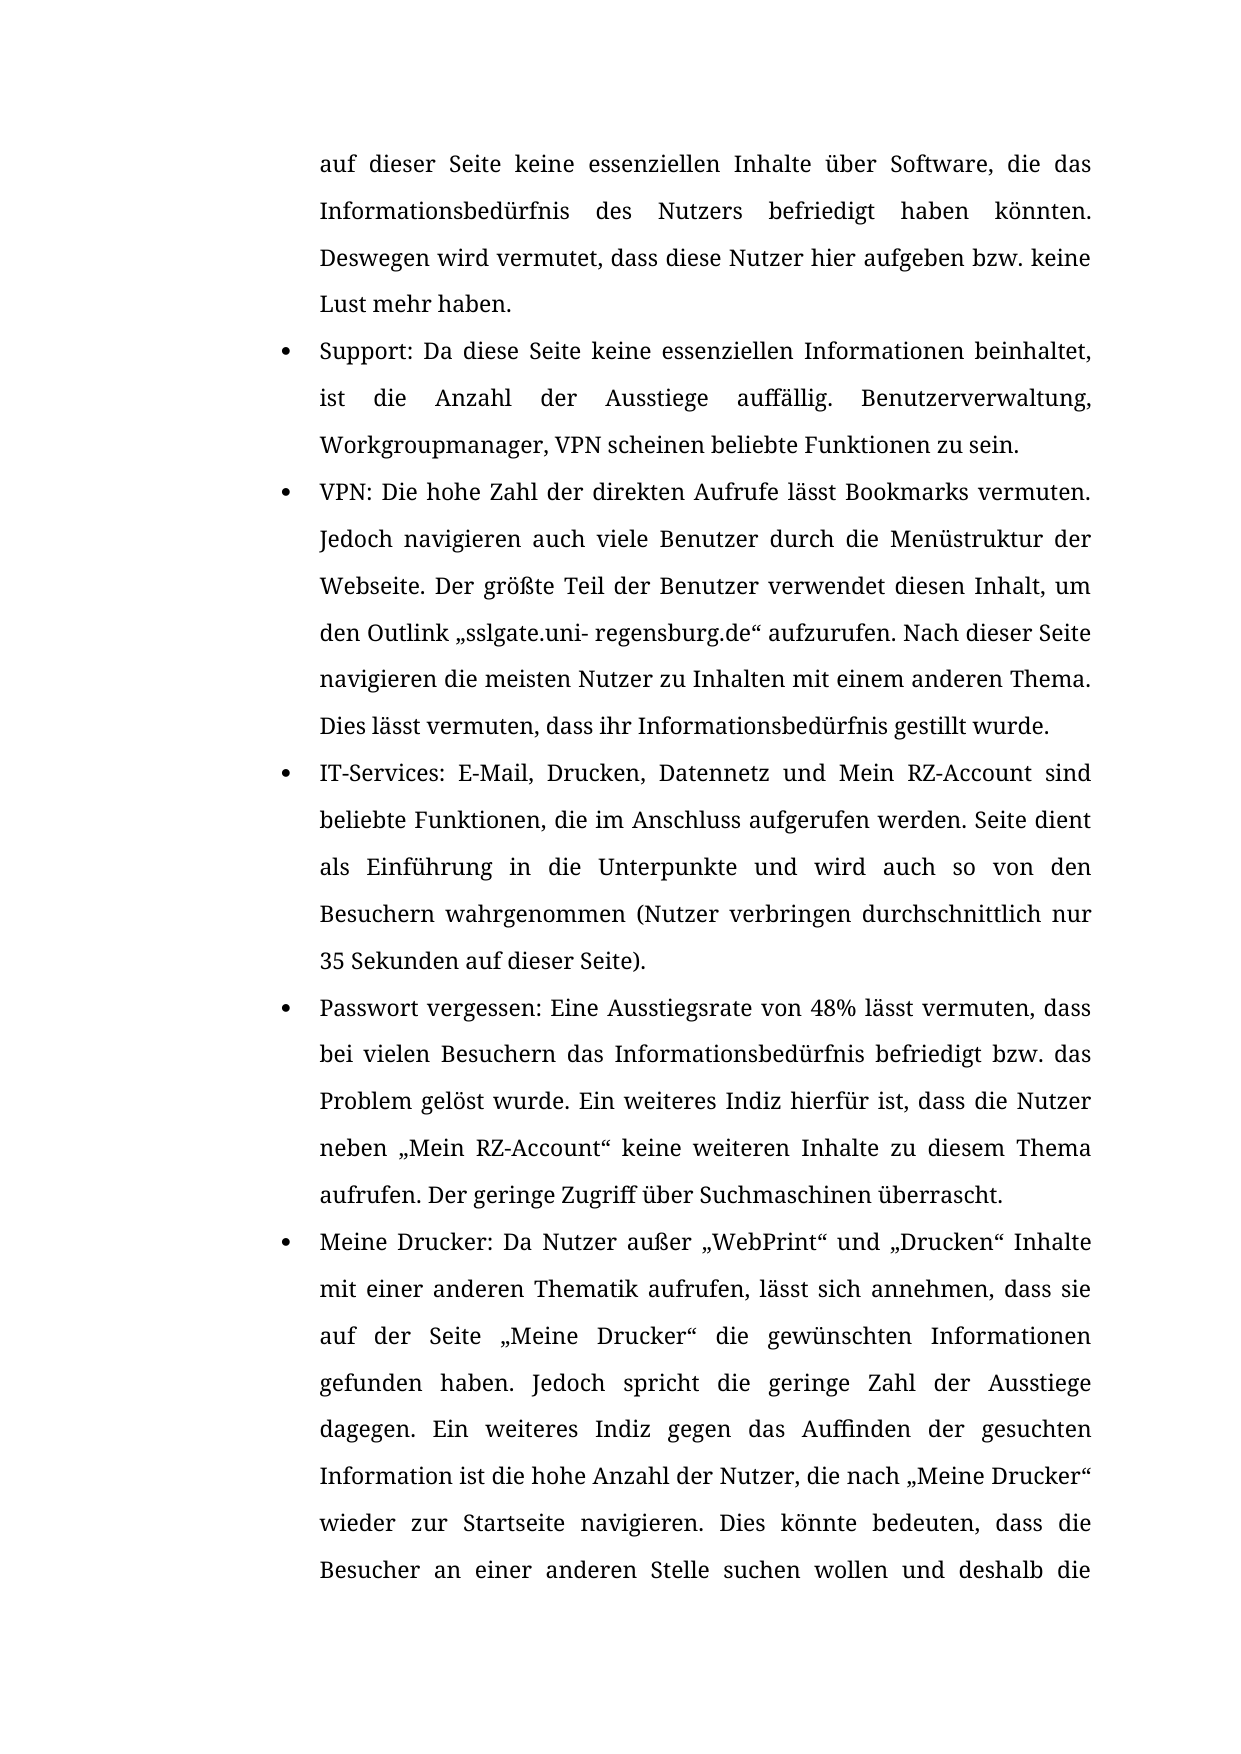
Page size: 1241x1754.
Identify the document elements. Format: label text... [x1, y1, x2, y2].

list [282, 148, 1092, 319]
list VPN: Die hohe Zahl der direkten Aufrufe lässt Bookmarks vermuten. Jedoch navigieren auch viele Benutzer durch die Menüstruktur der Webseite. Der größte Teil der Benutzer verwendet diesen Inhalt, um den Outlink „sslgate.uni- regensburg.de“ aufzurufen. Nach dieser Seite navigieren die meisten Nutzer zu Inhalten mit einem anderen Thema. Dies lässt vermuten, dass ihr Informationsbedürfnis gestillt wurde. [282, 476, 1092, 741]
list Support: Da diese Seite keine essenziellen Informationen beinhaltet, ist die Anzahl der Ausstiege auffällig. Benutzerverwaltung, Workgroupmanager, VPN scheinen beliebte Funktionen zu sein. [282, 335, 1092, 460]
list IT-Services: E-Mail, Drucken, Datennetz und Mein RZ-Account sind beliebte Funktionen, die im Anschluss aufgerufen werden. Seite dient als Einführung in die Unterpunkte und wird auch so von den Besuchern wahrgenommen (Nutzer verbringen durchschnittlich nur 35 Sekunden auf dieser Seite). [282, 757, 1092, 976]
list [282, 1226, 1092, 1585]
list Passwort vergessen: Eine Ausstiegsrate von 48% lässt vermuten, dass bei vielen Besuchern das Informationsbedürfnis befriedigt bzw. das Problem gelöst wurde. Ein weiteres Indiz hierfür ist, dass die Nutzer neben „Mein RZ-Account“ keine weiteren Inhalte zu diesem Thema aufrufen. Der geringe Zugriff über Suchmaschinen überrascht. [282, 991, 1092, 1210]
